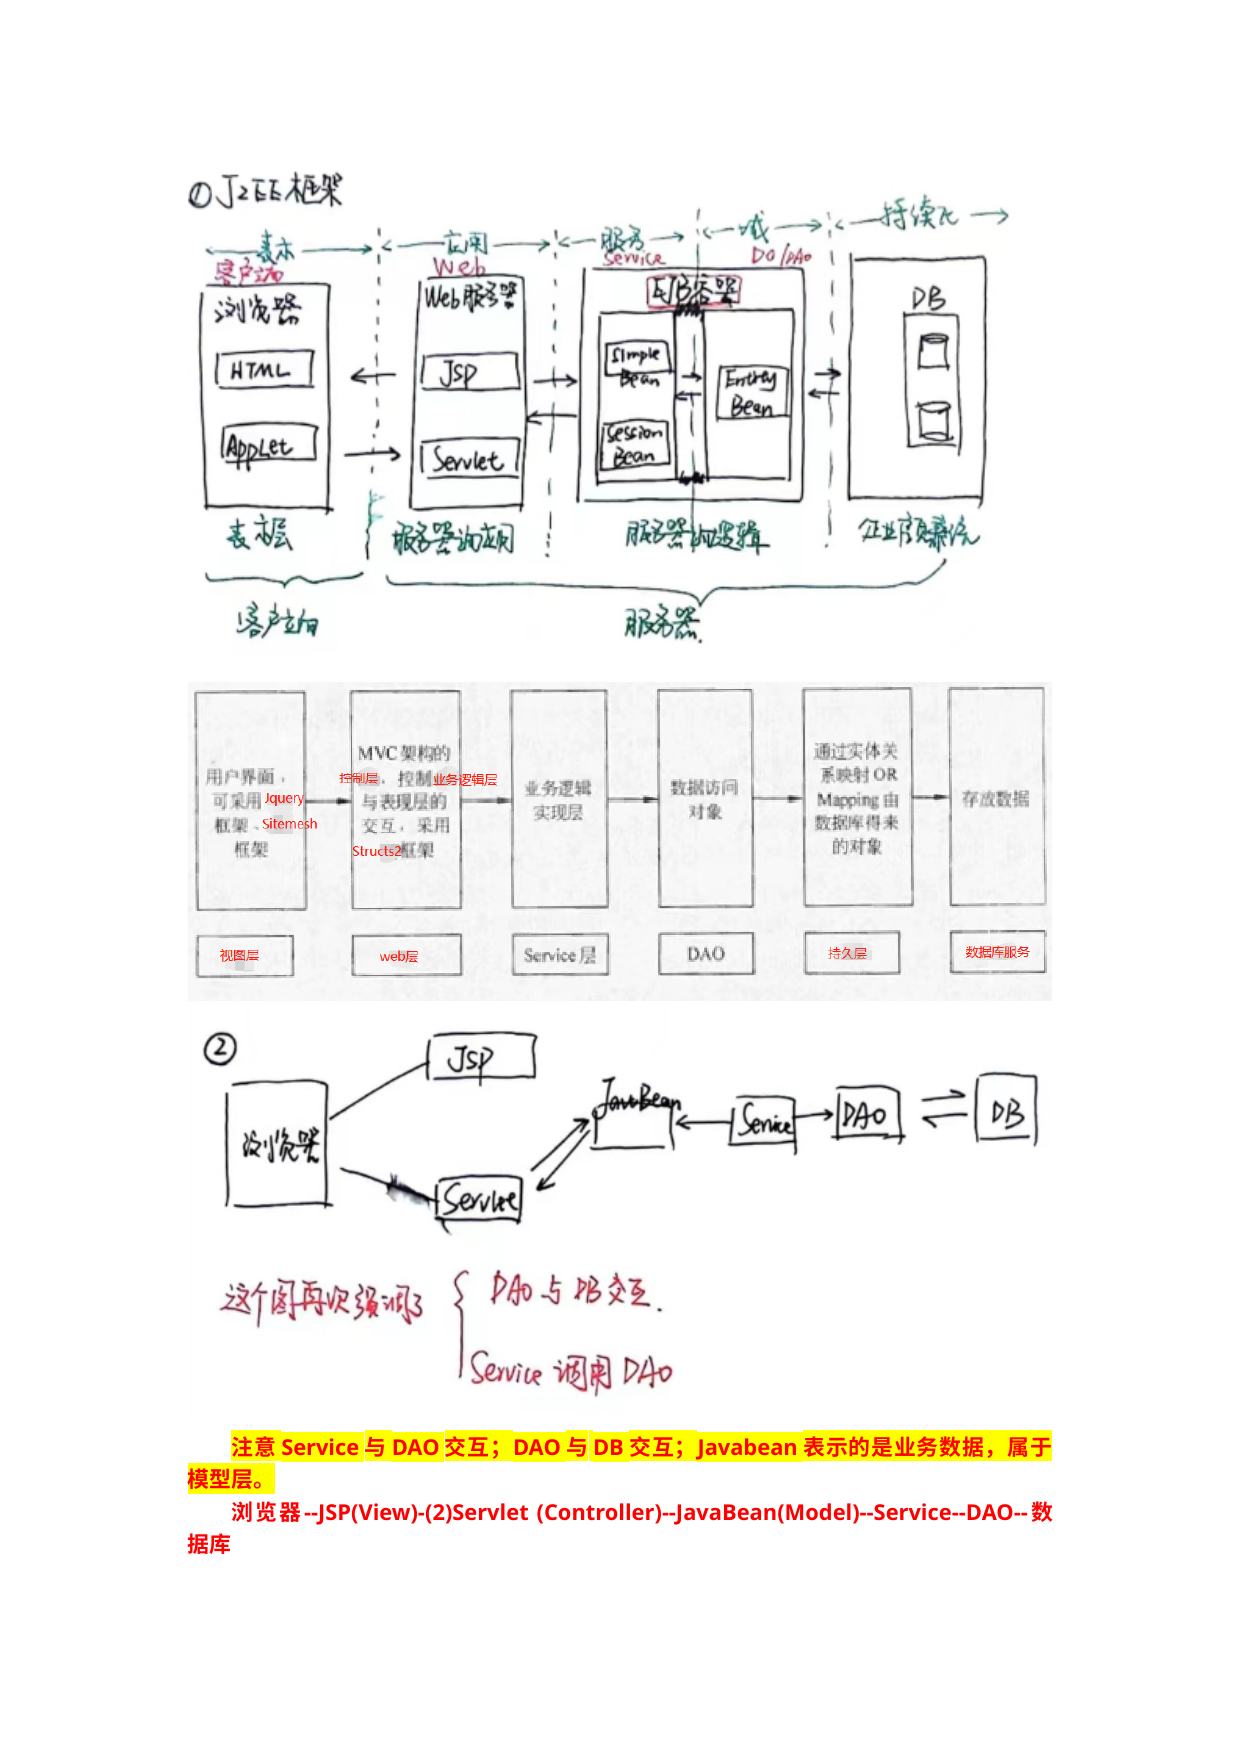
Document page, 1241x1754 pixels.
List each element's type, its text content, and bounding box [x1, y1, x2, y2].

picture [187, 1007, 1053, 1415]
text 注意Service与DAO交互；DAO与DB交互；Javabean表示的是业务数据，属于模型层。 [187, 1429, 1053, 1494]
text 浏览器--JSP(View)-(2)Servlet (Controller)--JavaBean(Model)--Service--DAO--数据库 [187, 1494, 1053, 1559]
picture [187, 162, 1010, 656]
picture [187, 682, 1053, 1001]
